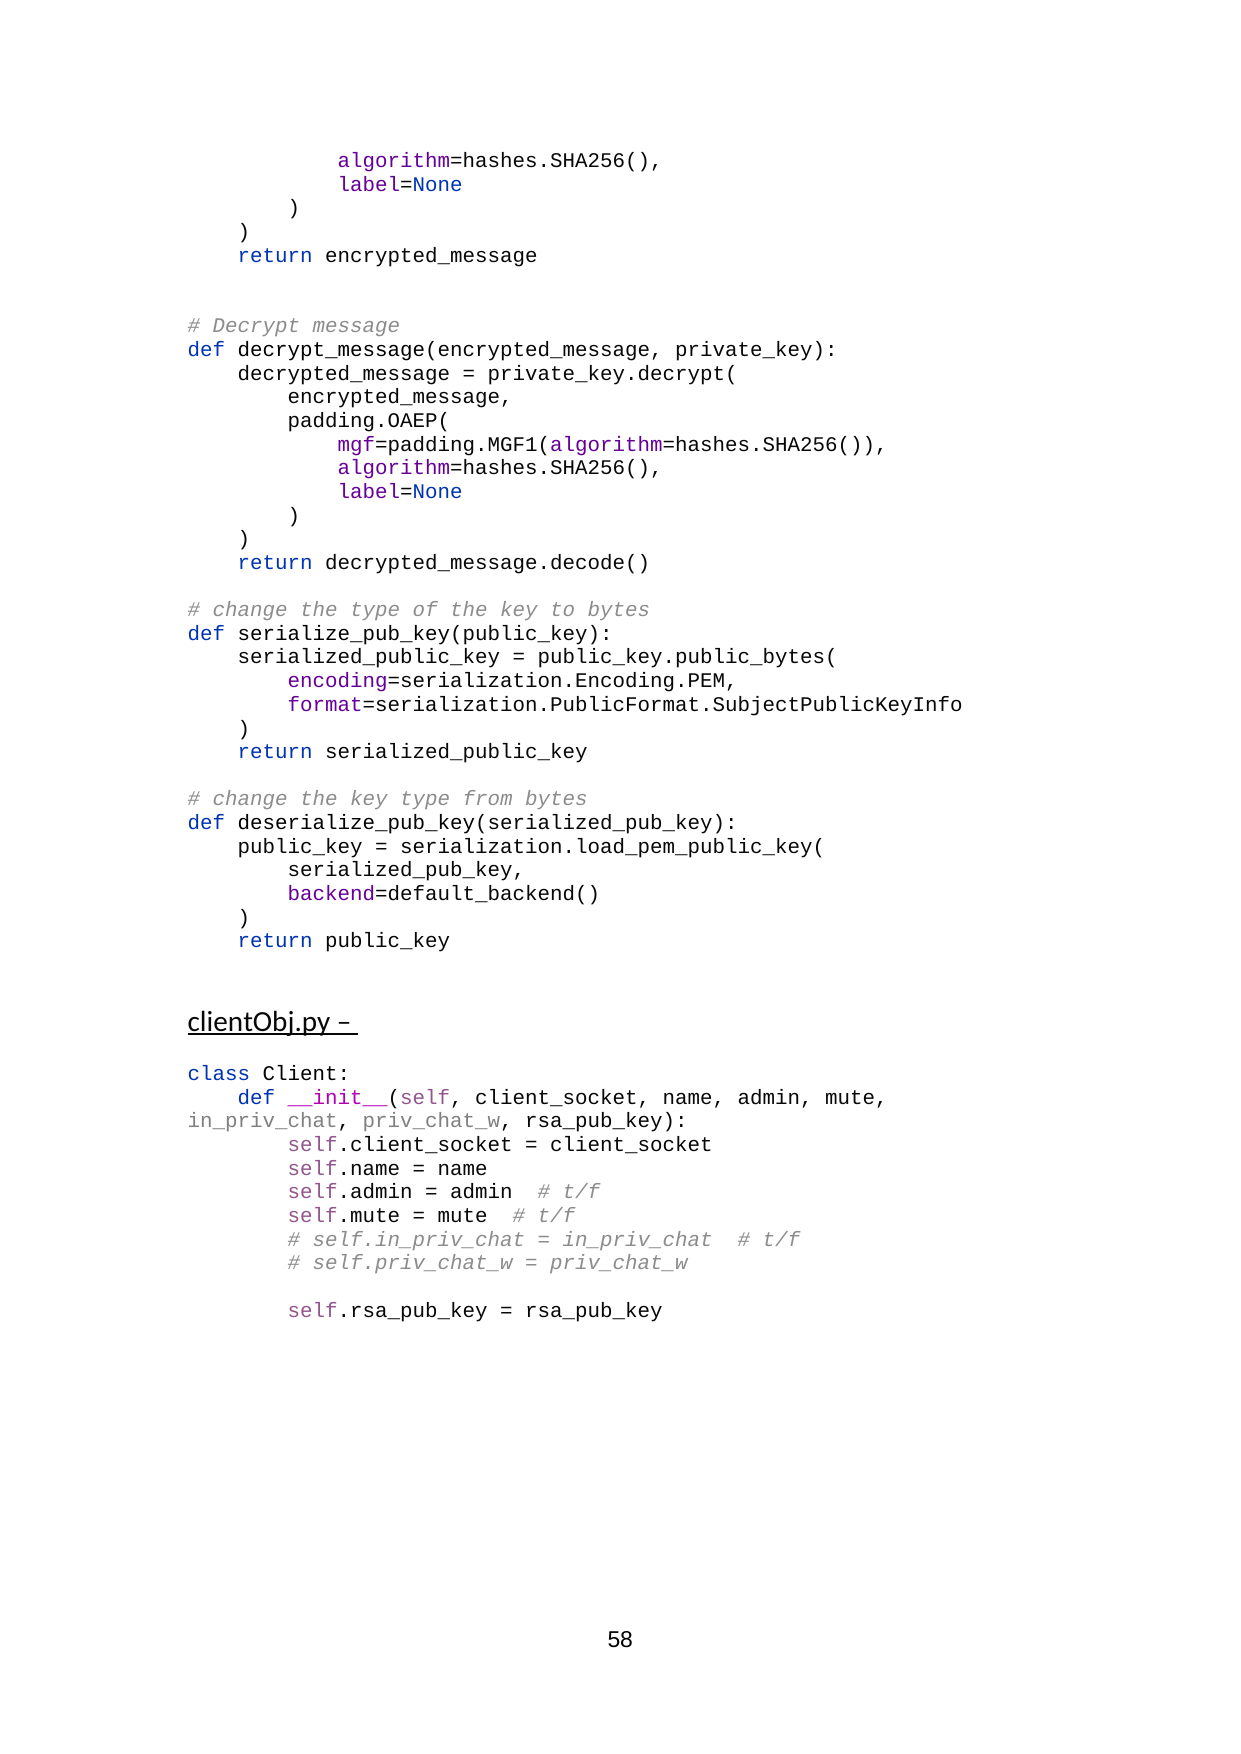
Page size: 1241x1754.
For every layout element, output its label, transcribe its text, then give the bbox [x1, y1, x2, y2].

text clientObj.py – [187, 1003, 1053, 1038]
text class Client: def __init__(self, client_socket, name, admin, mute, in_priv_chat, priv_chat_w, rsa_pub_key): self.client_socket = client_socket self.name = name self.admin = admin # t/f self.mute = mute # t/f # self.in_priv_chat = in_priv_chat # t/f # self.priv_chat_w = priv_chat_w self.rsa_pub_key = rsa_pub_key [187, 1063, 1053, 1323]
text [187, 150, 1053, 978]
